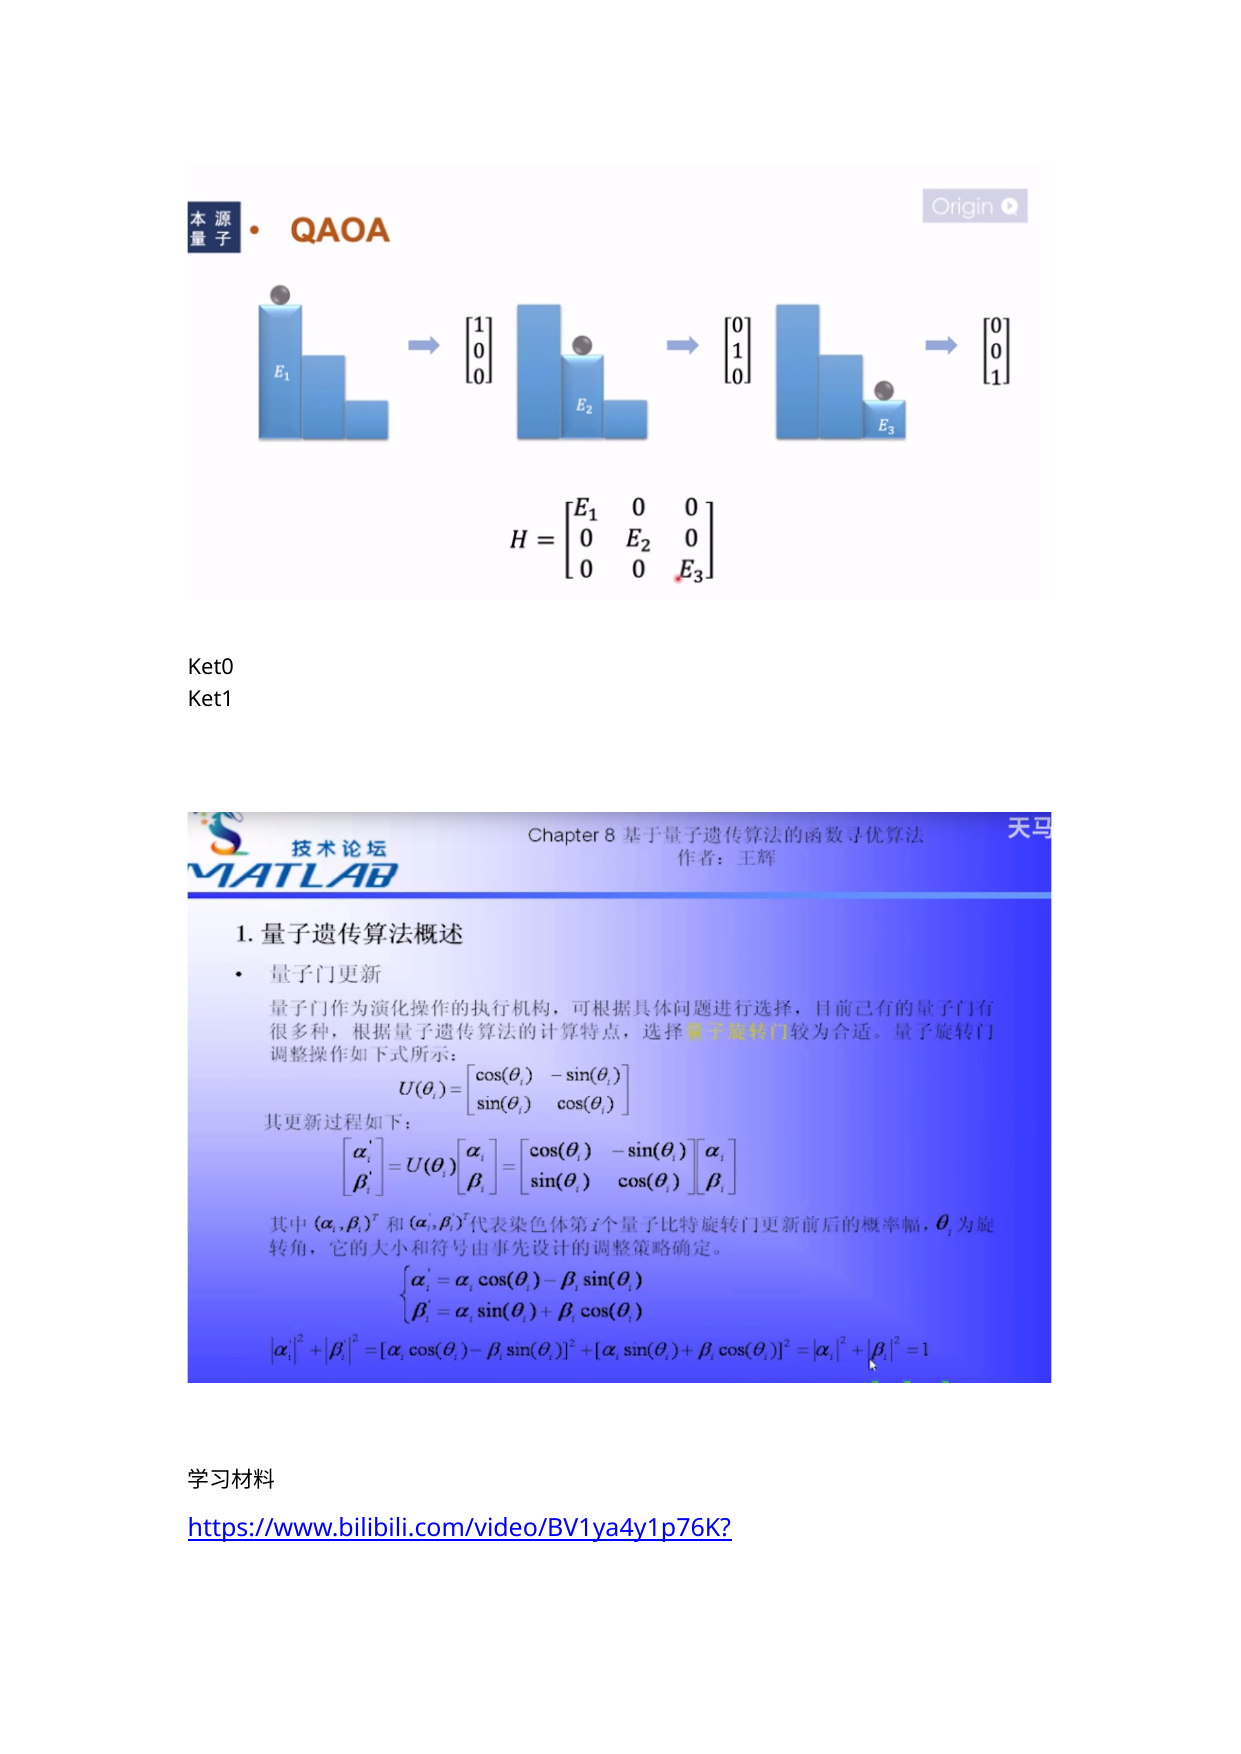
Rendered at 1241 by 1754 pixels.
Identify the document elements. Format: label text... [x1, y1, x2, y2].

picture [187, 812, 1052, 1383]
text Ket0 [187, 649, 1053, 682]
text 学习材料 [187, 1462, 1053, 1494]
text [187, 1494, 1053, 1559]
text Ket1 [187, 682, 1053, 714]
picture [187, 162, 1053, 599]
